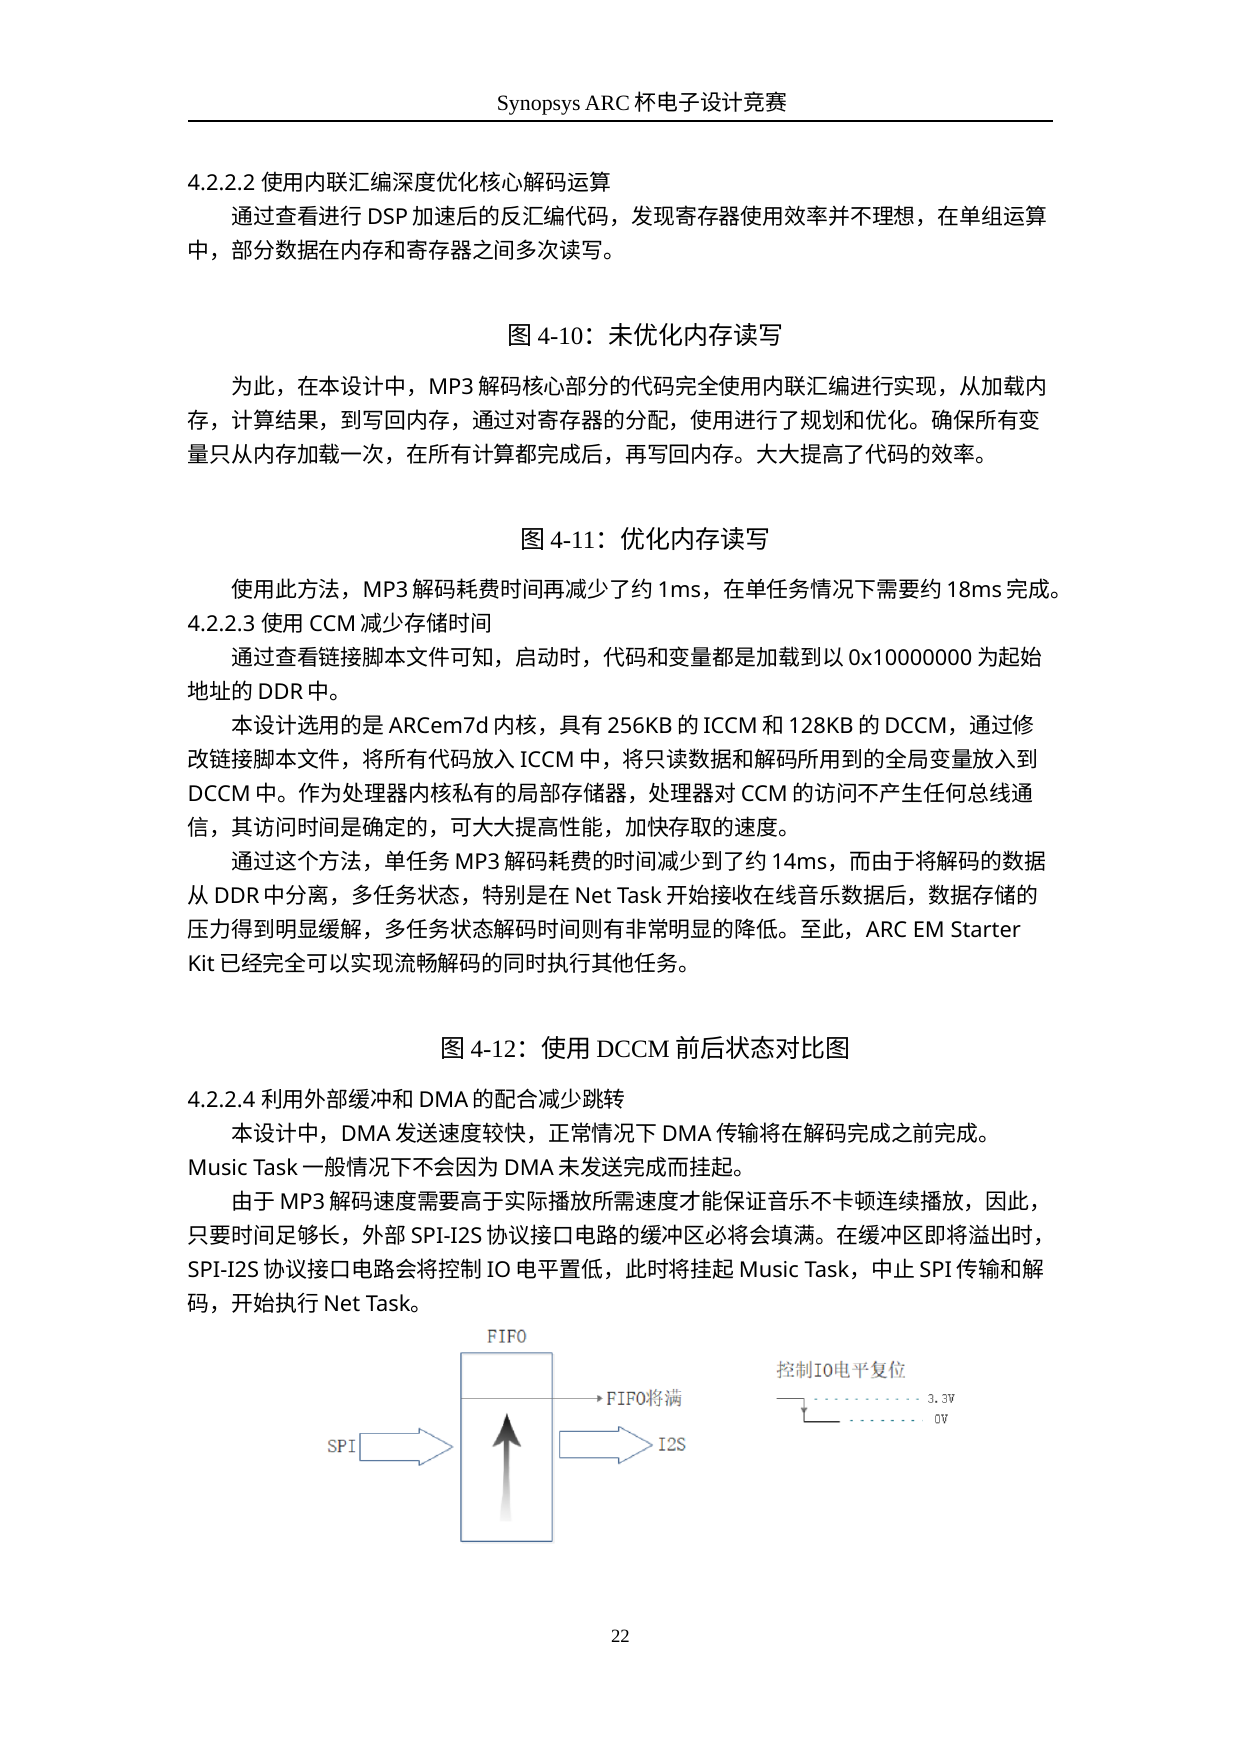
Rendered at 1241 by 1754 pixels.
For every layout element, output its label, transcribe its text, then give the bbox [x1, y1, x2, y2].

text 本设计选用的是ARCem7d内核，具有256KB的ICCM和128KB的DCCM，通过修改链接脚本文件，将所有代码放入ICCM中，将只读数据和解码所用到的全局变量放入到DCCM中。作为处理器内核私有的局部存储器，处理器对CCM的访问不产生任何总线通信，其访问时间是确定的，可大大提高性能，加快存取的速度。 [187, 707, 1053, 843]
text 本设计中，DMA发送速度较快，正常情况下DMA传输将在解码完成之前完成。Music Task一般情况下不会因为DMA未发送完成而挂起。 [187, 1115, 1053, 1183]
text 通过这个方法，单任务MP3解码耗费的时间减少到了约14ms，而由于将解码的数据从DDR中分离，多任务状态，特别是在Net Task开始接收在线音乐数据后，数据存储的压力得到明显缓解，多任务状态解码时间则有非常明显的降低。至此，ARC EM Starter Kit已经完全可以实现流畅解码的同时执行其他任务。 [187, 843, 1053, 979]
text 图4-12：使用DCCM前后状态对比图 [187, 1013, 1053, 1081]
text 通过查看进行DSP加速后的反汇编代码，发现寄存器使用效率并不理想，在单组运算中，部分数据在内存和寄存器之间多次读写。 [187, 198, 1053, 266]
text 通过查看链接脚本文件可知，启动时，代码和变量都是加载到以0x10000000为起始地址的DDR中。 [187, 639, 1053, 707]
text 为此，在本设计中，MP3解码核心部分的代码完全使用内联汇编进行实现，从加载内存，计算结果，到写回内存，通过对寄存器的分配，使用进行了规划和优化。确保所有变量只从内存加载一次，在所有计算都完成后，再写回内存。大大提高了代码的效率。 [187, 368, 1053, 469]
text 4.2.2.4 利用外部缓冲和DMA的配合减少跳转 [187, 1081, 1053, 1115]
picture [317, 1318, 967, 1553]
text 由于MP3解码速度需要高于实际播放所需速度才能保证音乐不卡顿连续播放，因此，只要时间足够长，外部SPI-I2S协议接口电路的缓冲区必将会填满。在缓冲区即将溢出时，SPI-I2S协议接口电路会将控制IO电平置低，此时将挂起Music Task，中止SPI传输和解码，开始执行Net Task。 [187, 1183, 1053, 1318]
text 图4-11：优化内存读写 [187, 503, 1053, 571]
text 4.2.2.2 使用内联汇编深度优化核心解码运算 [187, 164, 1053, 198]
text 图4-10：未优化内存读写 [187, 300, 1053, 368]
text 4.2.2.3 使用CCM减少存储时间 [187, 605, 1053, 639]
text 使用此方法，MP3解码耗费时间再减少了约1ms，在单任务情况下需要约18ms完成。 [187, 571, 1053, 605]
